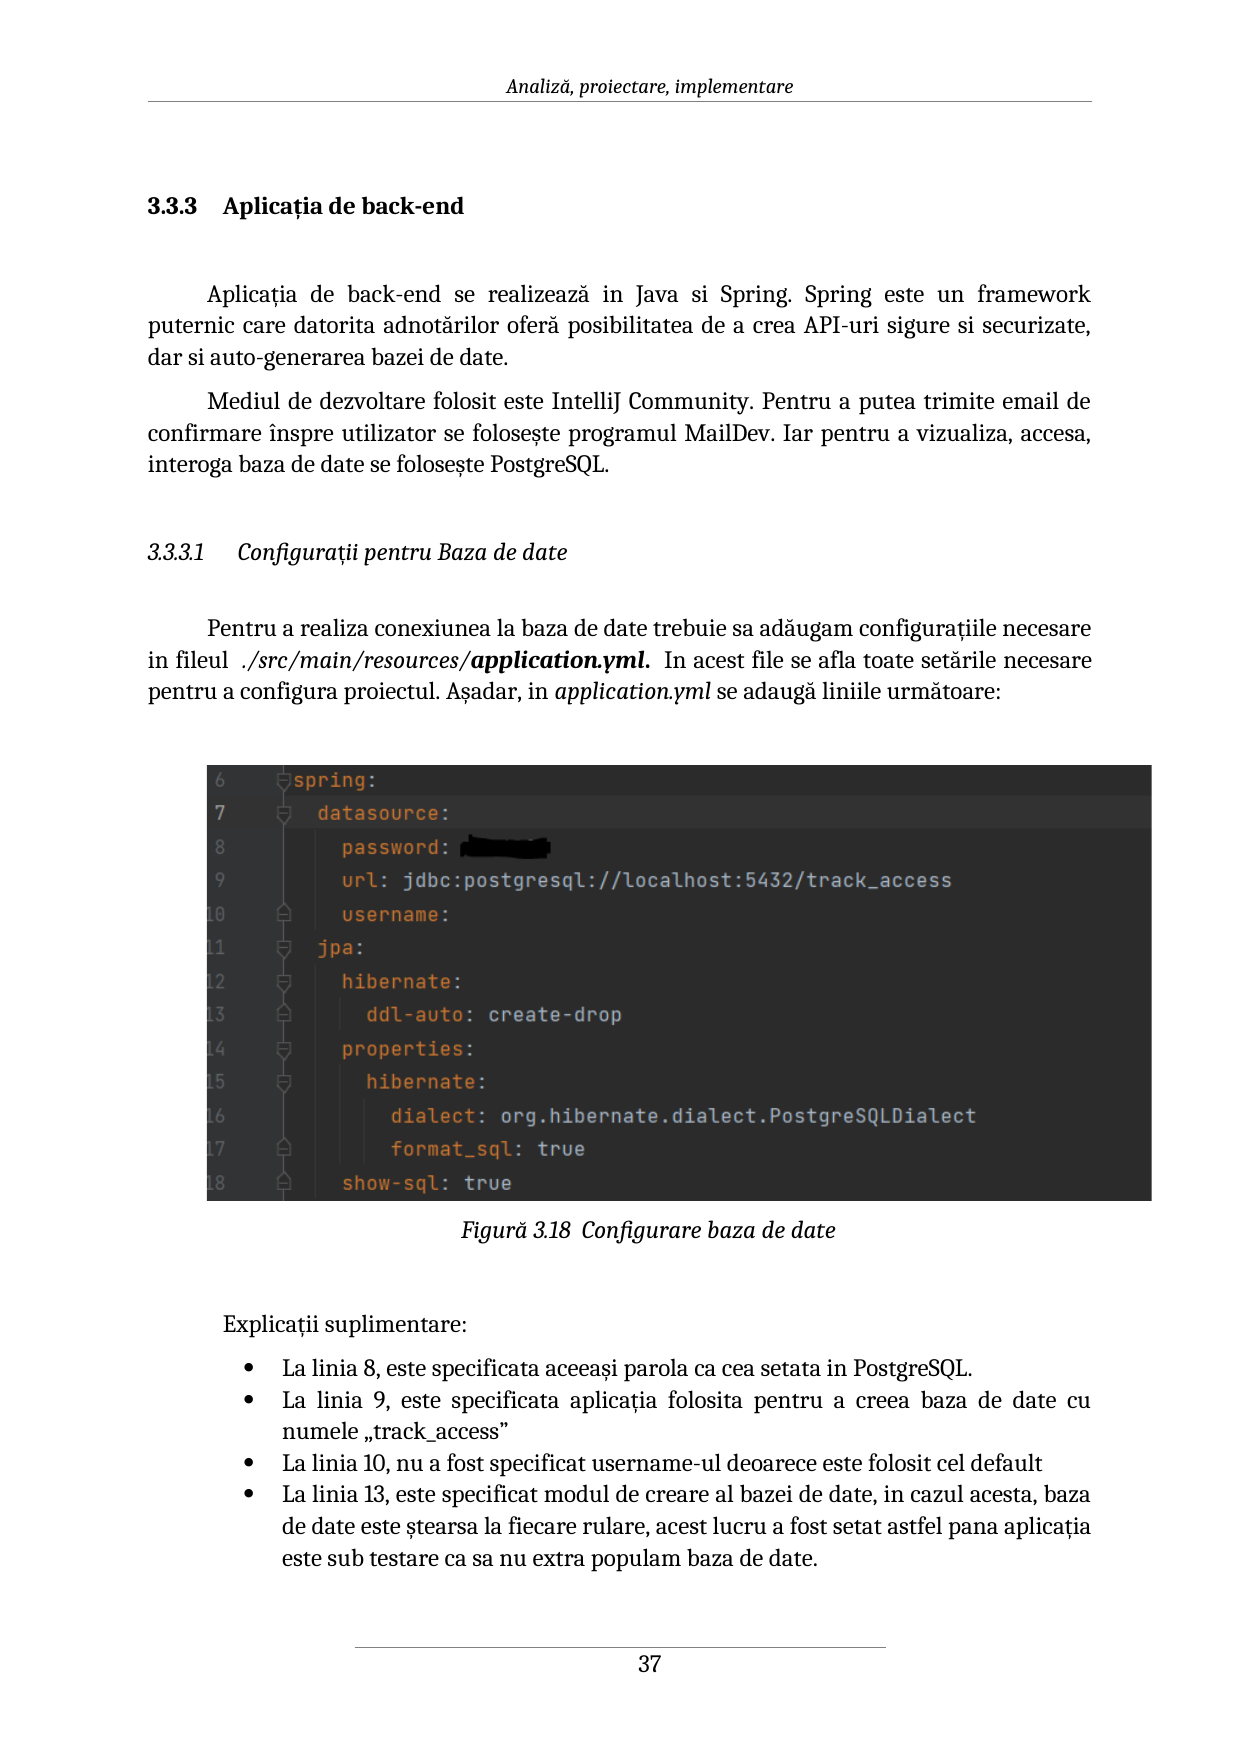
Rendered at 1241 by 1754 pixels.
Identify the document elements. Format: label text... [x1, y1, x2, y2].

list La linia 10, nu a fost specificat username-ul deoarece este folosit cel default [244, 1449, 1092, 1477]
text Explicații suplimentare: [148, 1310, 1092, 1339]
text Pentru a realiza conexiunea la baza de date trebuie sa adăugam configurațiile necesare in fileul ./src/main/resources/application.yml. In acest file se afla toate setările necesare pentru a configura proiectul. Așadar, in application.yml se adaugă liniile următoare: [148, 614, 1092, 706]
subtitle Aplicația de back-end [148, 192, 1092, 221]
list La linia 9, este specificata aplicația folosita pentru a creea baza de date cu numele „track_access” [244, 1386, 1092, 1446]
list La linia 13, este specificat modul de creare al bazei de date, in cazul acesta, baza de date este ștearsa la fiecare rulare, acest lucru a fost setat astfel pana aplicația este sub testare ca sa nu extra populam baza de date. [244, 1480, 1092, 1572]
list La linia 8, este specificata aceeași parola ca cea setata in PostgreSQL. [244, 1354, 1092, 1383]
text Aplicația de back-end se realizează in Java si Spring. Spring este un framework puternic care datorita adnotărilor oferă posibilitatea de a crea API-uri sigure si securizate, dar si auto-generarea bazei de date. [148, 280, 1092, 372]
picture [206, 765, 1152, 1201]
text Mediul de dezvoltare folosit este IntelliJ Community. Pentru a putea trimite email de confirmare înspre utilizator se folosește programul MailDev. Iar pentru a vizualiza, accesa, interoga baza de date se folosește PostgreSQL. [148, 387, 1092, 479]
subtitle Configurații pentru Baza de date [148, 538, 1092, 567]
